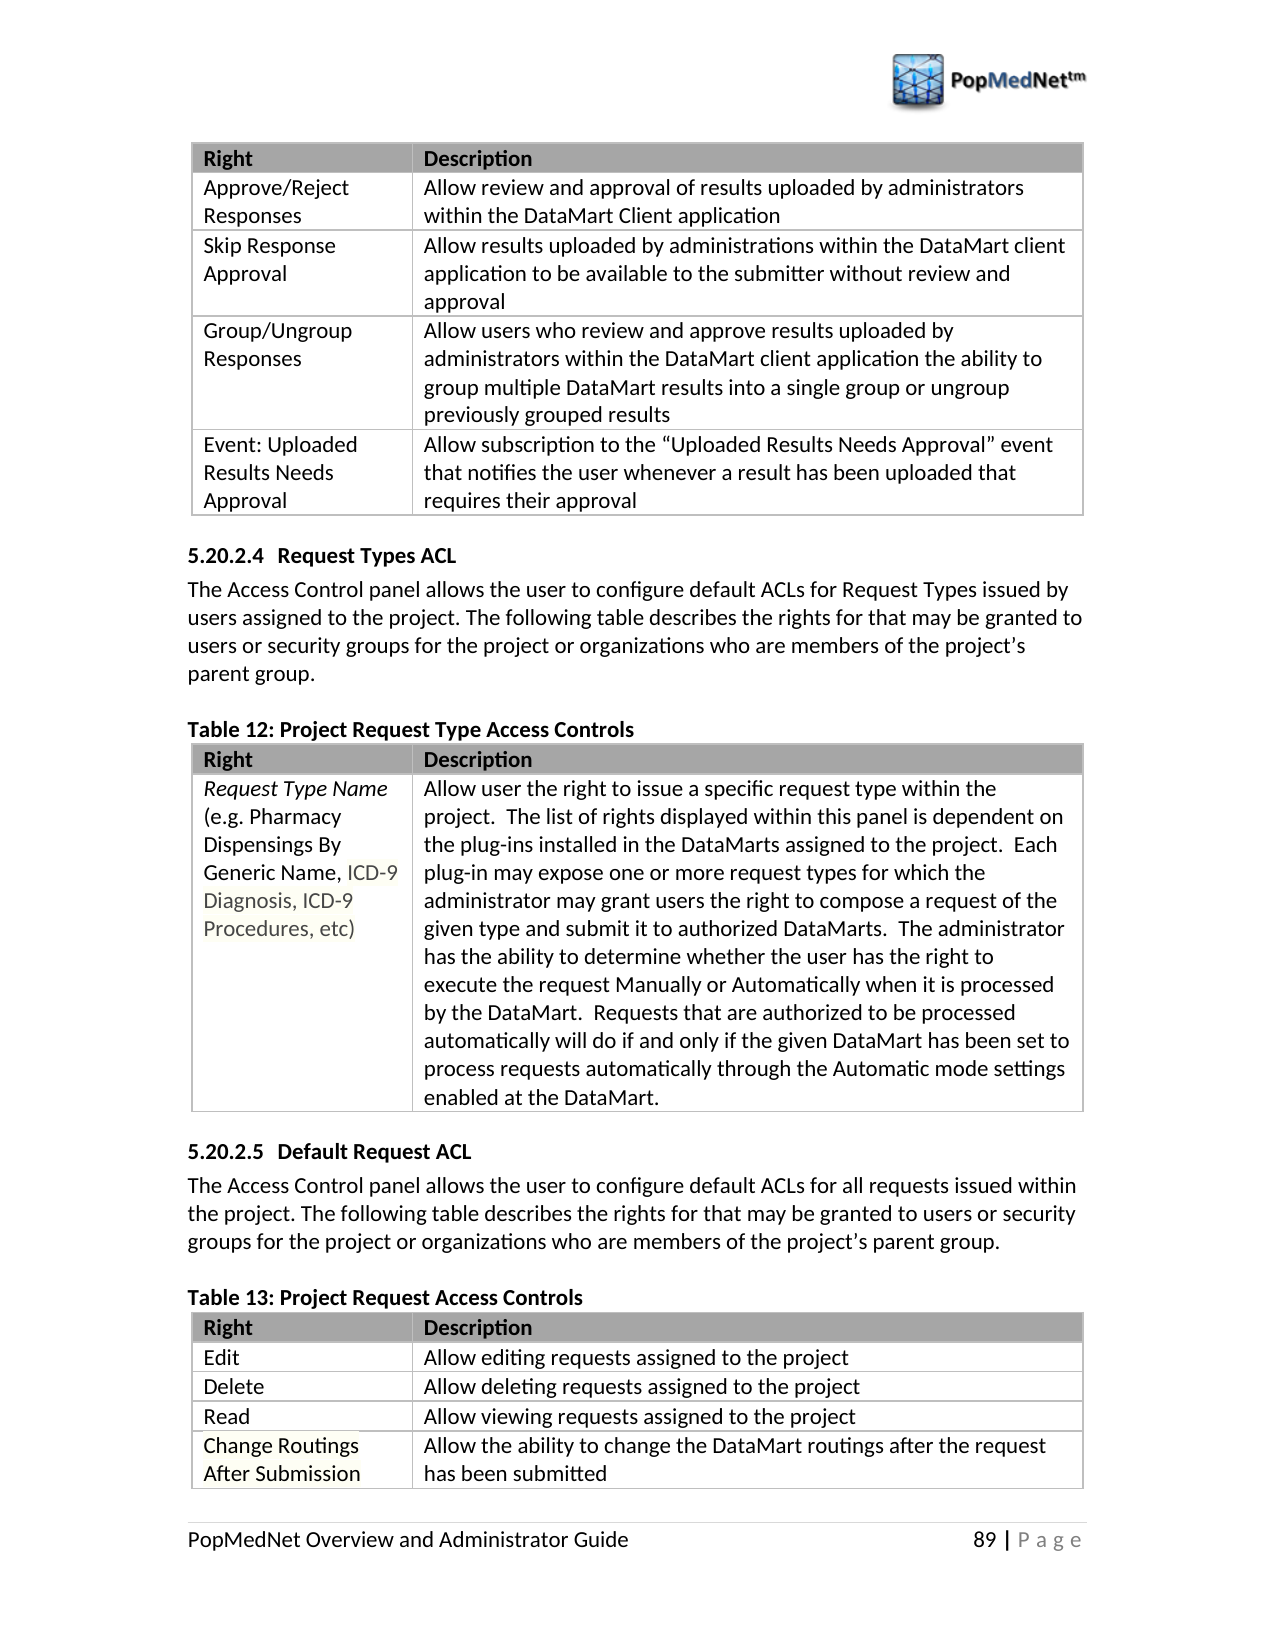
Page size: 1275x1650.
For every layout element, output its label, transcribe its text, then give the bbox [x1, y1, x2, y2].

table_cell Event: Uploaded Results Needs Approval [193, 430, 412, 514]
picture [886, 54, 1088, 115]
table_header Right [193, 144, 412, 172]
table_cell Read [193, 1402, 412, 1430]
table_cell Request Type Name (e.g. Pharmacy Dispensings By Generic Name, ICD-9 Diagnosis, ICD-9 Procedures, etc) [193, 775, 412, 1111]
table_header Right [193, 745, 412, 773]
table_cell Allow results uploaded by administrations within the DataMart client application to be available to the submitter without review and approval [413, 231, 1082, 315]
table_cell Allow subscription to the “Uploaded Results Needs Approval” event that notifies the user whenever a result has been uploaded that requires their approval [413, 430, 1082, 514]
table_cell Skip Response Approval [193, 231, 412, 315]
table_cell Allow viewing requests assigned to the project [413, 1402, 1082, 1430]
table_cell Allow the ability to change the DataMart routings after the request has been submitted [413, 1432, 1082, 1487]
table_cell Allow review and approval of results uploaded by administrators within the DataMart Client application [413, 173, 1082, 229]
subtitle Request Types ACL [187, 541, 1087, 569]
table_header Right [193, 1313, 412, 1341]
text The Access Control panel allows the user to configure default ACLs for all requests issued within the project. The following table describes the rights for that may be granted to users or security groups for the project or organizations who are members of the project’s parent group. [187, 1171, 1087, 1256]
subtitle Default Request ACL [187, 1137, 1087, 1165]
table_cell Edit [193, 1343, 412, 1371]
text The Access Control panel allows the user to configure default ACLs for Request Types issued by users assigned to the project. The following table describes the rights for that may be granted to users or security groups for the project or organizations who are members of the project’s parent group. [187, 575, 1087, 687]
table_cell Change Routings After Submission [193, 1432, 412, 1487]
table_cell Allow users who review and approve results uploaded by administrators within the DataMart client application the ability to group multiple DataMart results into a single group or ungroup previously grouped results [413, 317, 1082, 429]
table_cell Approve/Reject Responses [193, 173, 412, 229]
table_cell Allow editing requests assigned to the project [413, 1343, 1082, 1371]
table_cell Allow user the right to issue a specific request type within the project. The list of rights displayed within this panel is dependent on the plug-ins installed in the DataMarts assigned to the project. Each plug-in may expose one or more request types for which the administrator may grant users the right to compose a request of the given type and submit it to authorized DataMarts. The administrator has the ability to determine whether the user has the right to execute the request Manually or Automatically when it is processed by the DataMart. Requests that are authorized to be processed automatically will do if and only if the given DataMart has been set to process requests automatically through the Automatic mode settings enabled at the DataMart. [413, 775, 1082, 1111]
table_cell Group/Ungroup Responses [193, 317, 412, 429]
table_header Description [413, 745, 1082, 773]
table_header Description [413, 144, 1082, 172]
table_cell Delete [193, 1372, 412, 1400]
table_cell Allow deleting requests assigned to the project [413, 1372, 1082, 1400]
table_header Description [413, 1313, 1082, 1341]
